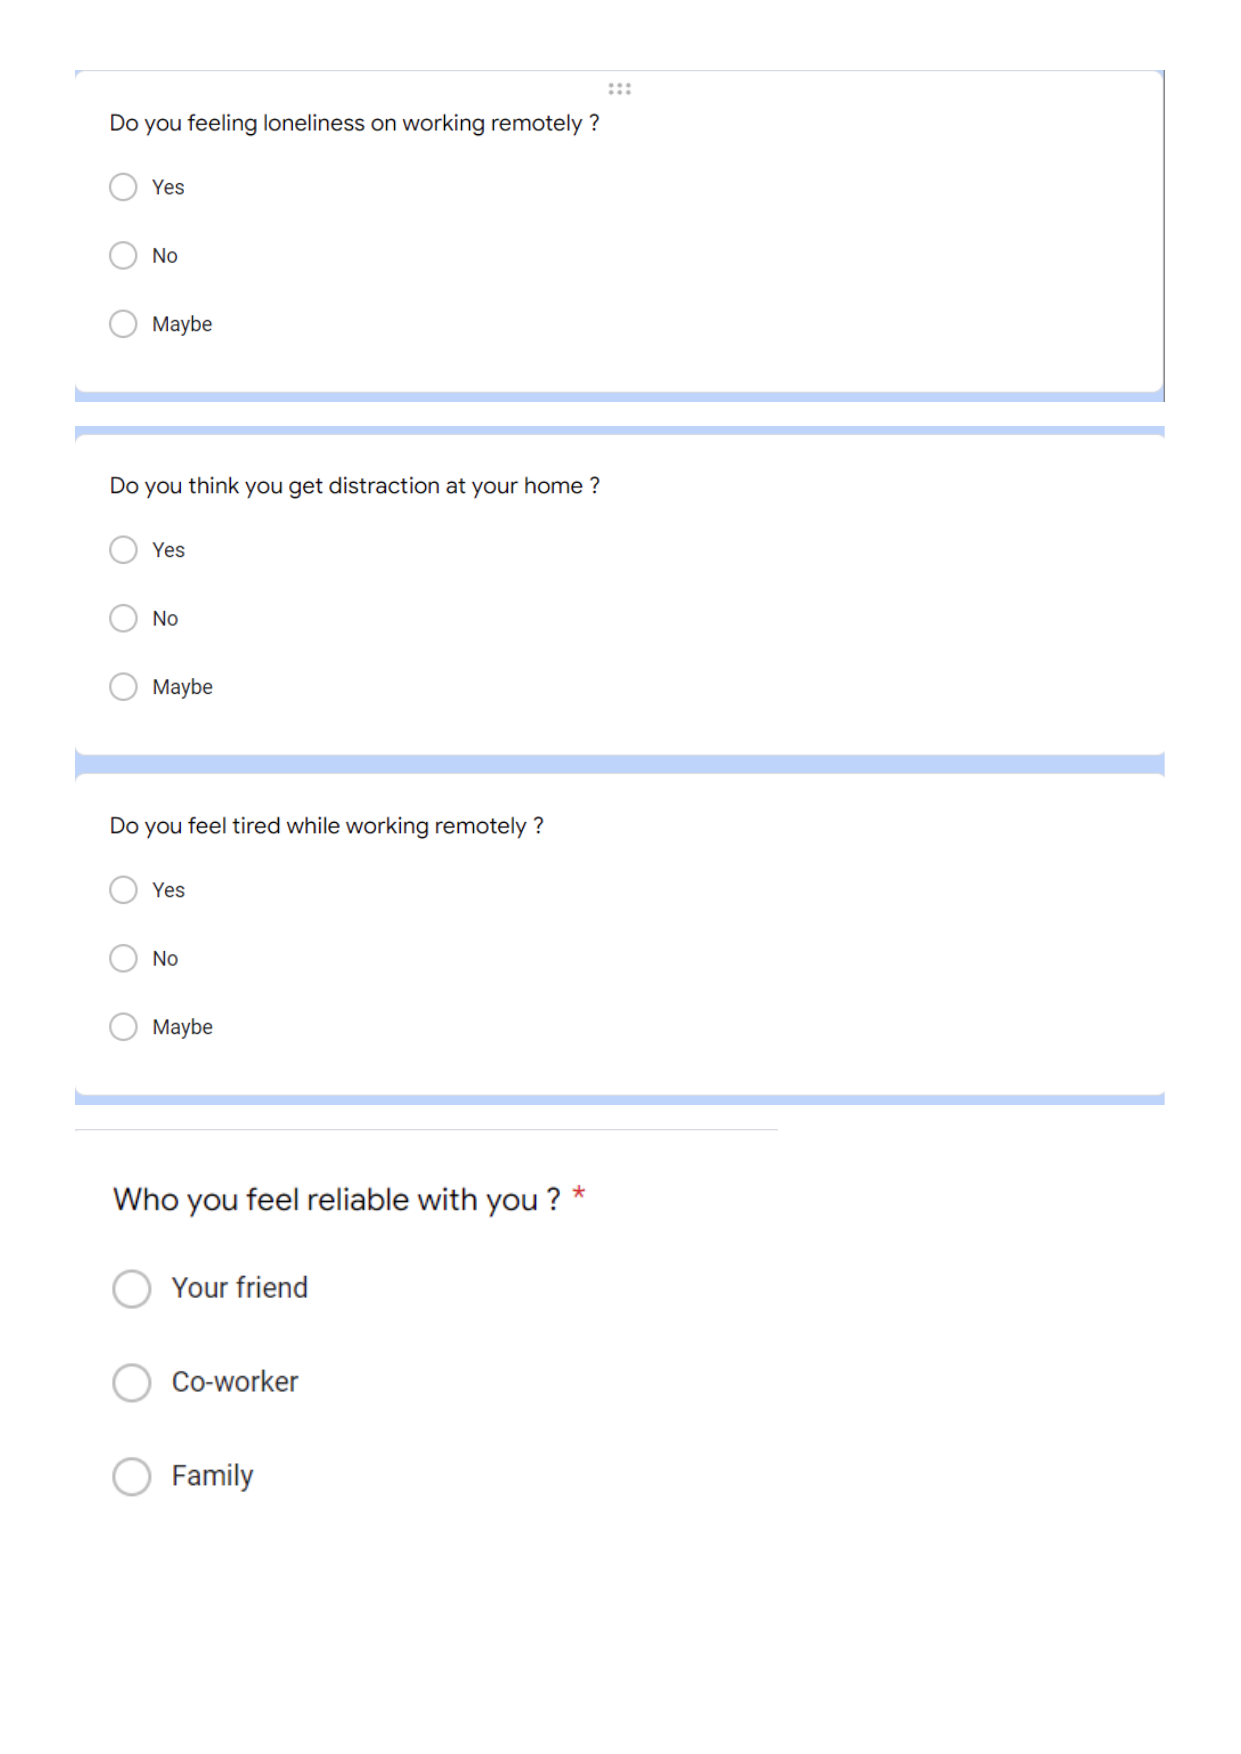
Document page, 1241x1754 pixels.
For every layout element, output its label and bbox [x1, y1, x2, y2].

picture [75, 1129, 779, 1567]
picture [75, 70, 1165, 402]
picture [75, 426, 1165, 1105]
